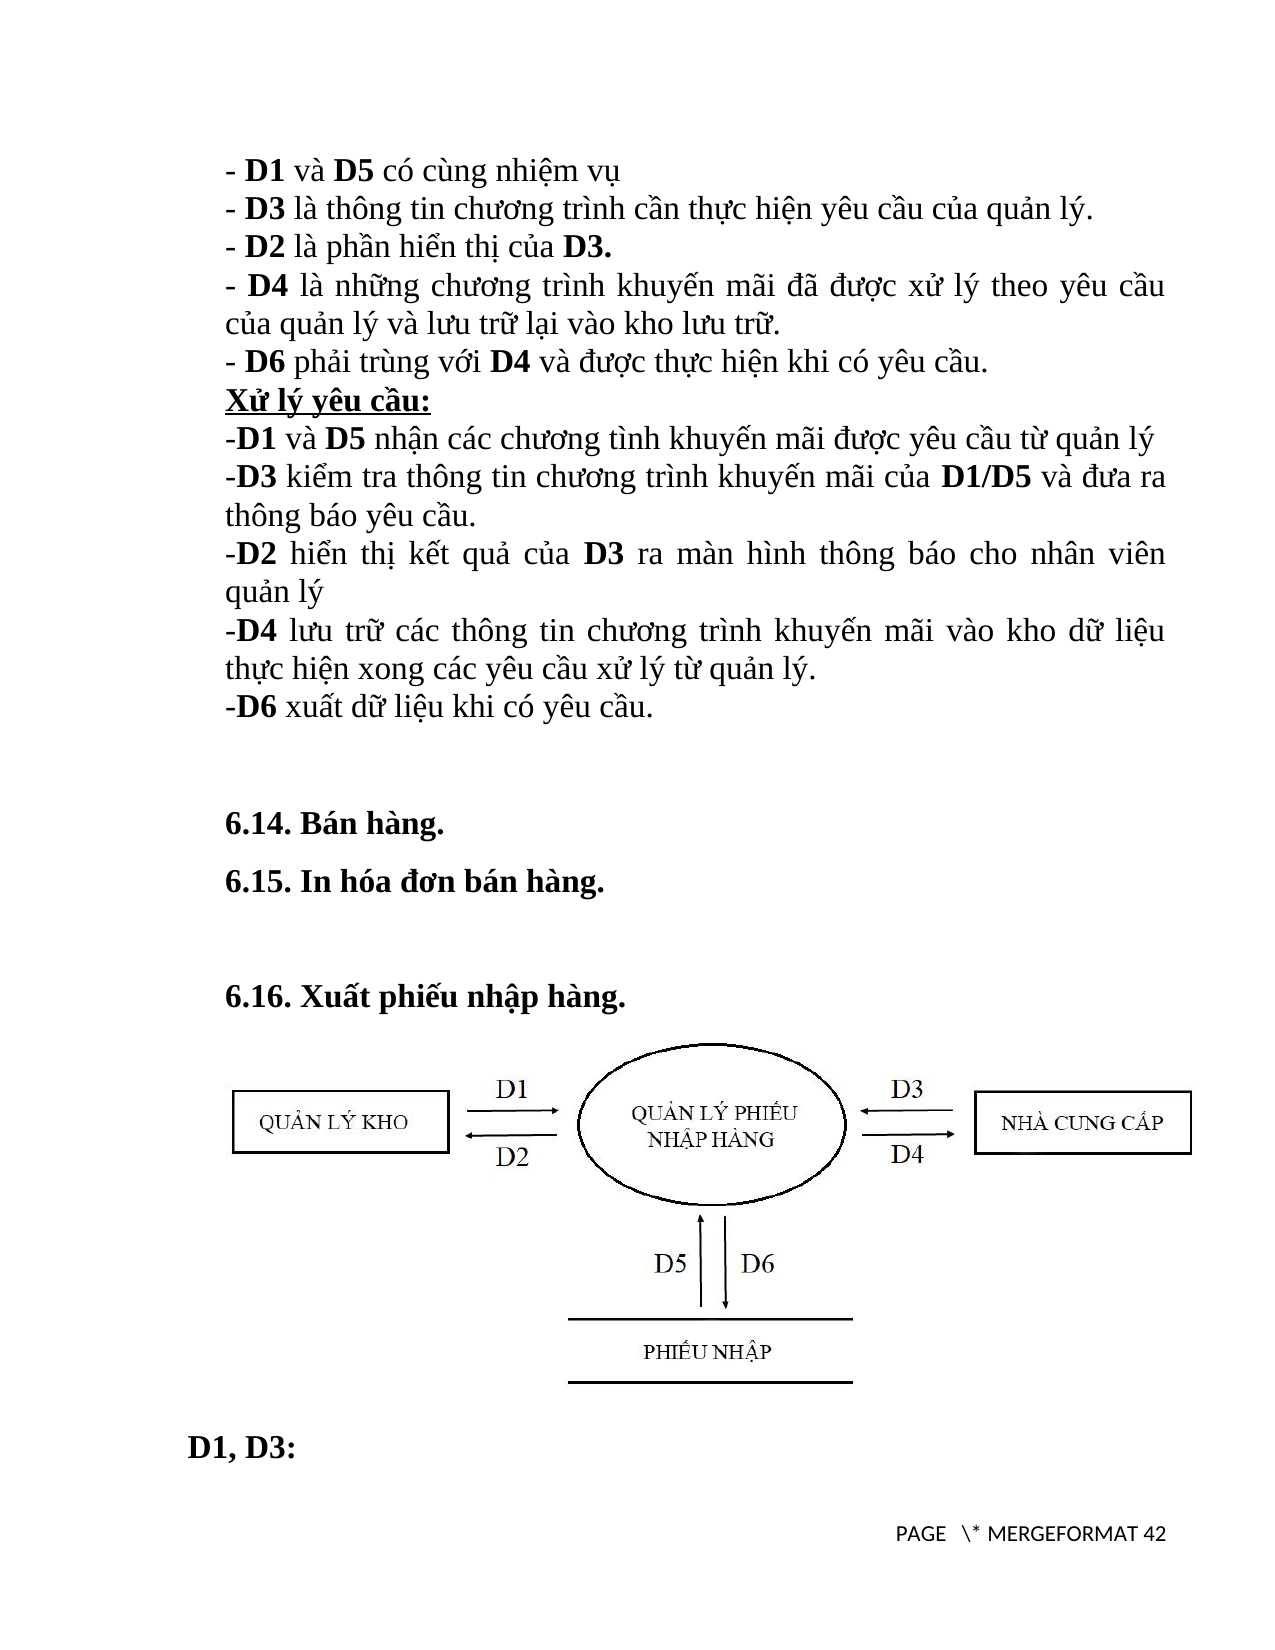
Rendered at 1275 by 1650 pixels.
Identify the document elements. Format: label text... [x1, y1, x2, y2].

text -D3 kiểm tra thông tin chương trình khuyến mãi của D1/D5 và đưa ra thông báo yêu cầu. [225, 457, 1167, 533]
text -D4 lưu trữ các thông tin chương trình khuyến mãi vào kho dữ liệu thực hiện xong các yêu cầu xử lý từ quản lý. [225, 610, 1167, 687]
text -D1 và D5 nhận các chương tình khuyến mãi được yêu cầu từ quản lý [150, 418, 1167, 457]
list Xuất phiếu nhập hàng. [225, 976, 1167, 1014]
text -D6 xuất dữ liệu khi có yêu cầu. [225, 687, 1167, 725]
text D1, D3: [187, 1427, 1167, 1466]
list In hóa đơn bán hàng. [225, 861, 1167, 899]
text - D2 là phần hiển thị của D3. [225, 227, 1167, 265]
text - D4 là những chương trình khuyến mãi đã được xử lý theo yêu cầu của quản lý và lưu trữ lại vào kho lưu trữ. [225, 265, 1167, 342]
text - D6 phải trùng với D4 và được thực hiện khi có yêu cầu. [225, 342, 1167, 380]
list Bán hàng. [225, 803, 1167, 842]
text Xử lý yêu cầu: [225, 380, 1167, 418]
text - D3 là thông tin chương trình cần thực hiện yêu cầu của quản lý. [225, 188, 1167, 227]
text -D2 hiển thị kết quả của D3 ra màn hình thông báo cho nhân viên quản lý [225, 533, 1167, 610]
text - D1 và D5 có cùng nhiệm vụ [225, 150, 1167, 188]
picture [225, 1033, 1200, 1397]
